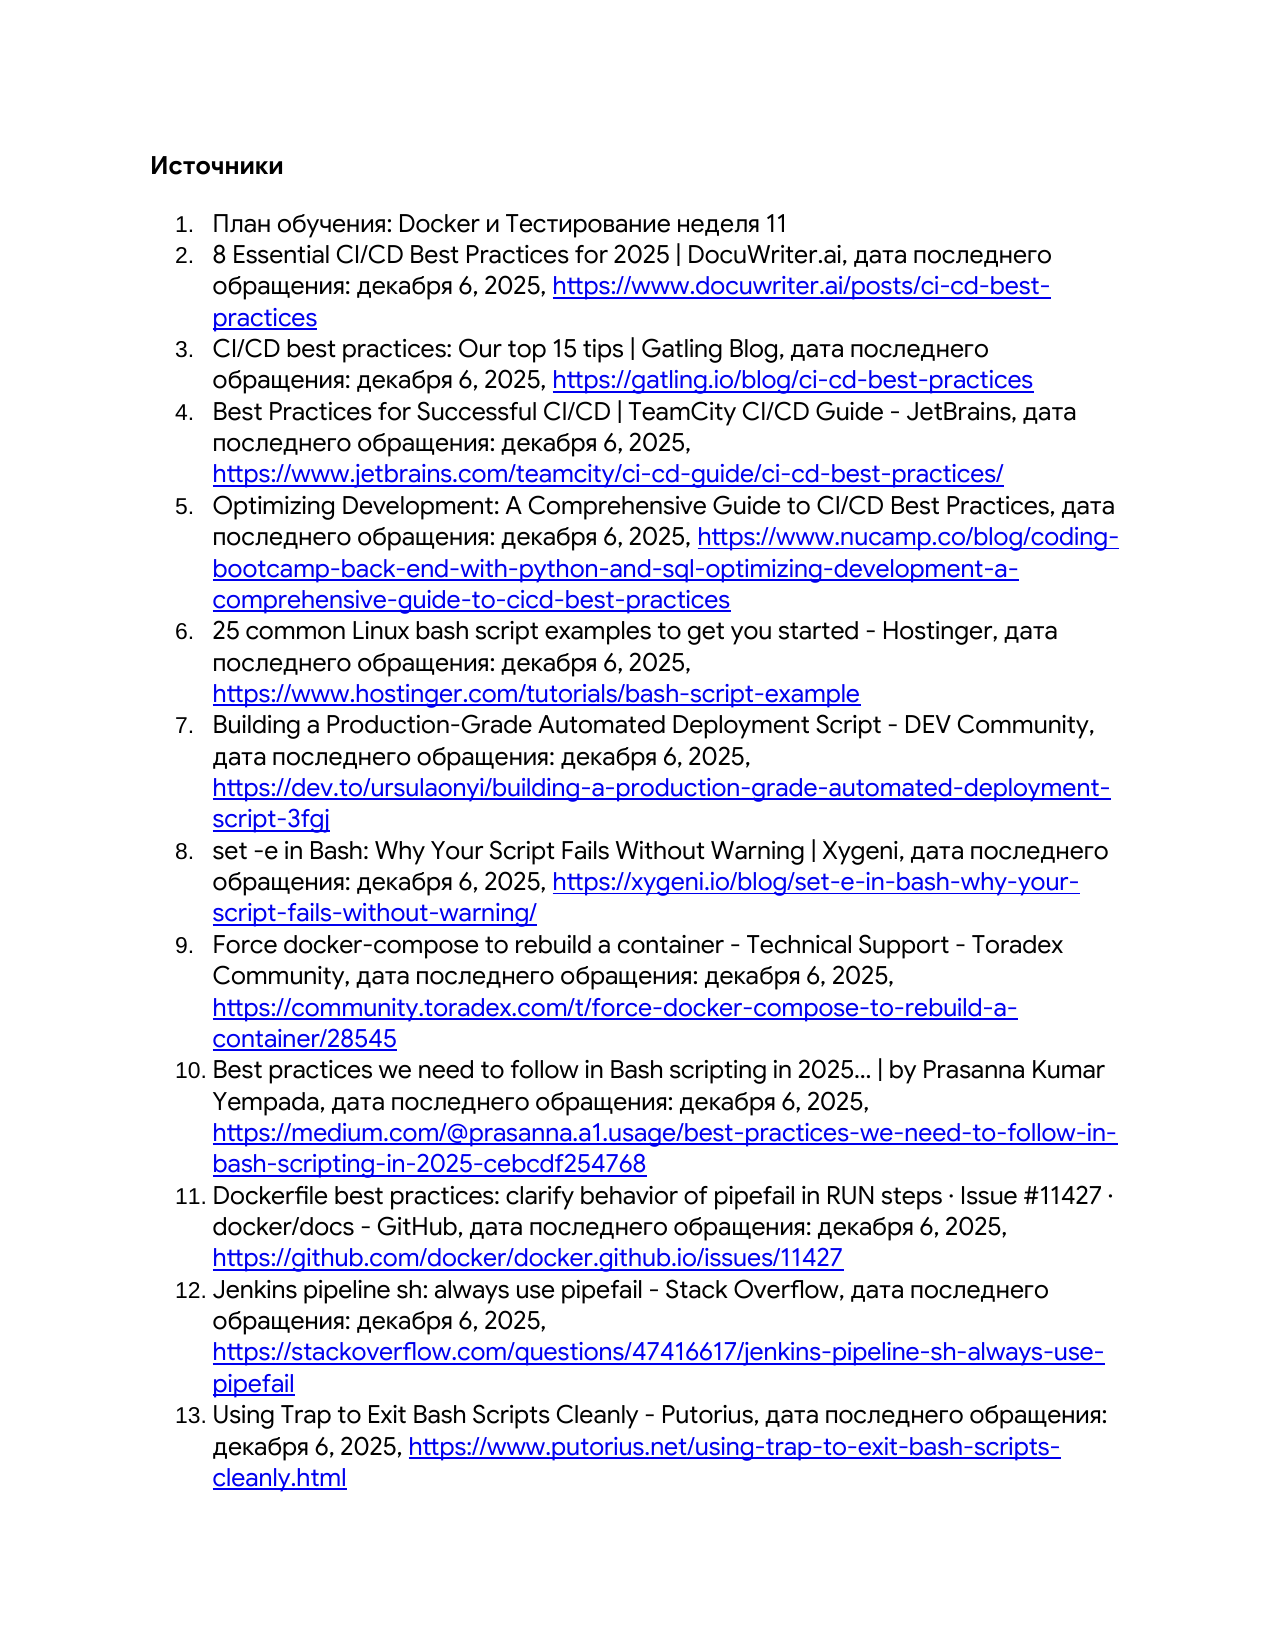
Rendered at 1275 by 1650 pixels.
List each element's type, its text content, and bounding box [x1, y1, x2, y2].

list Best practices we need to follow in Bash scripting in 2025… | by Prasanna Kumar Yempada, дата последнего обращения: декабря 6, 2025, https://medium.com/@prasanna.a1.usage/best-practices-we-need-to-follow-in-bash-scripting-in-2025-cebcdf254768 [175, 1054, 1125, 1180]
list Dockerfile best practices: clarify behavior of pipefail in RUN steps · Issue #11427 · docker/docs - GitHub, дата последнего обращения: декабря 6, 2025, https://github.com/docker/docker.github.io/issues/11427 [175, 1180, 1125, 1274]
list Force docker-compose to rebuild a container - Technical Support - Toradex Community, дата последнего обращения: декабря 6, 2025, https://community.toradex.com/t/force-docker-compose-to-rebuild-a-container/28545 [175, 929, 1125, 1054]
list Building a Production-Grade Automated Deployment Script - DEV Community, дата последнего обращения: декабря 6, 2025, https://dev.to/ursulaonyi/building-a-production-grade-automated-deployment-script-3fgj [175, 709, 1125, 835]
list План обучения: Docker и Тестирование неделя 11 [175, 208, 1125, 239]
list 25 common Linux bash script examples to get you started - Hostinger, дата последнего обращения: декабря 6, 2025, https://www.hostinger.com/tutorials/bash-script-example [175, 616, 1125, 709]
subtitle Источники [150, 150, 1125, 181]
list 8 Essential CI/CD Best Practices for 2025 | DocuWriter.ai, дата последнего обращения: декабря 6, 2025, https://www.docuwriter.ai/posts/ci-cd-best-practices [175, 239, 1125, 333]
list Best Practices for Successful CI/CD | TeamCity CI/CD Guide - JetBrains, дата последнего обращения: декабря 6, 2025, https://www.jetbrains.com/teamcity/ci-cd-guide/ci-cd-best-practices/ [175, 396, 1125, 490]
list Using Trap to Exit Bash Scripts Cleanly - Putorius, дата последнего обращения: декабря 6, 2025, https://www.putorius.net/using-trap-to-exit-bash-scripts-cleanly.html [175, 1399, 1125, 1493]
list Jenkins pipeline sh: always use pipefail - Stack Overflow, дата последнего обращения: декабря 6, 2025, https://stackoverflow.com/questions/47416617/jenkins-pipeline-sh-always-use-pipefail [175, 1274, 1125, 1399]
list set -e in Bash: Why Your Script Fails Without Warning | Xygeni, дата последнего обращения: декабря 6, 2025, https://xygeni.io/blog/set-e-in-bash-why-your-script-fails-without-warning/ [175, 835, 1125, 929]
list Optimizing Development: A Comprehensive Guide to CI/CD Best Practices, дата последнего обращения: декабря 6, 2025, https://www.nucamp.co/blog/coding-bootcamp-back-end-with-python-and-sql-optimizing-development-a-comprehensive-guide-to-cicd-best-practices [175, 490, 1125, 616]
list CI/CD best practices: Our top 15 tips | Gatling Blog, дата последнего обращения: декабря 6, 2025, https://gatling.io/blog/ci-cd-best-practices [175, 333, 1125, 396]
